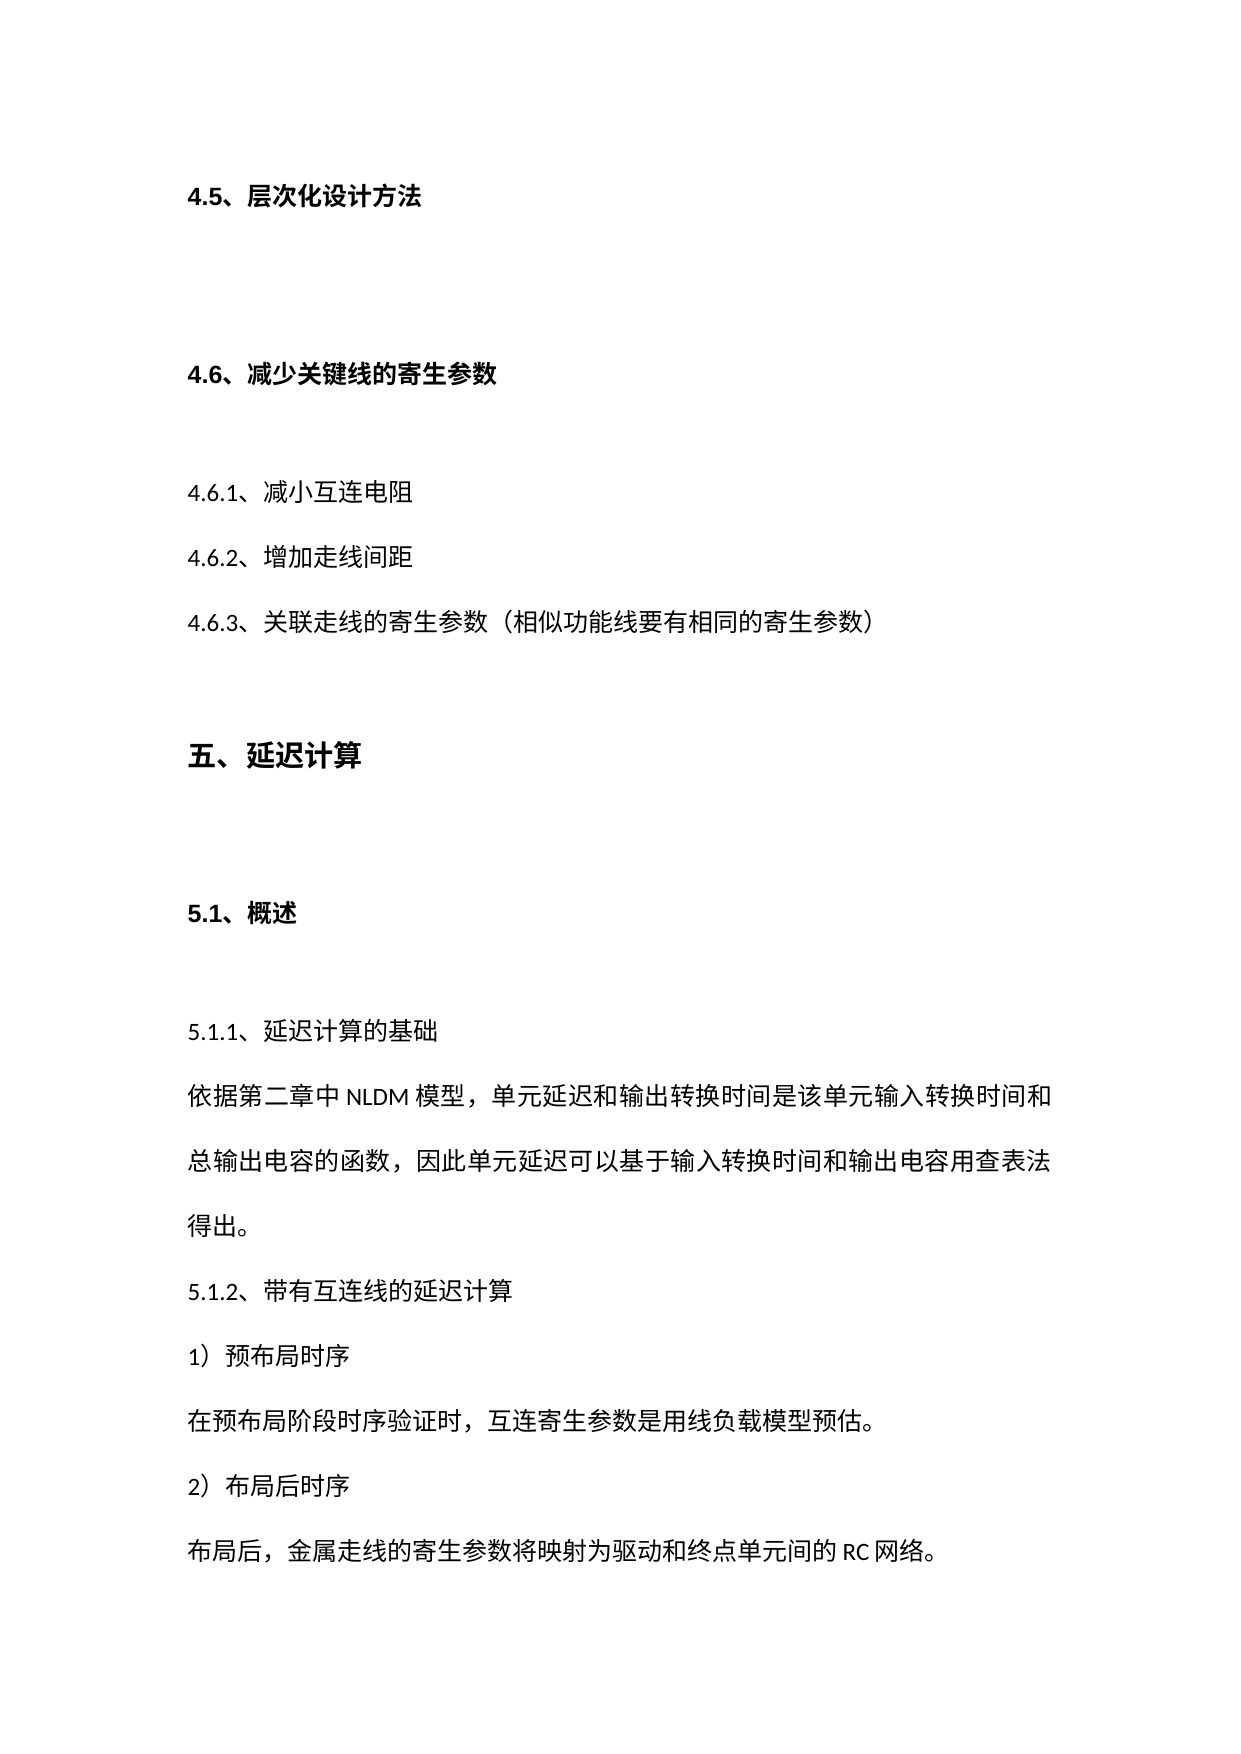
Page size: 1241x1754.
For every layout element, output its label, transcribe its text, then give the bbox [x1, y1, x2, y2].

list 依据第二章中NLDM模型，单元延迟和输出转换时间是该单元输入转换时间和总输出电容的函数，因此单元延迟可以基于输入转换时间和输出电容用查表法得出。 [187, 1062, 1053, 1257]
list 布局后，金属走线的寄生参数将映射为驱动和终点单元间的RC网络。 [187, 1517, 1053, 1582]
list 2）布局后时序 [187, 1452, 1053, 1517]
list 4.6.1、减小互连电阻 [187, 458, 1053, 523]
subtitle 4.5、层次化设计方法 [187, 162, 1053, 227]
subtitle 5.1、概述 [187, 879, 1053, 944]
list 5.1.2、带有互连线的延迟计算 [187, 1257, 1053, 1322]
list 4.6.2、增加走线间距 [187, 523, 1053, 588]
list 4.6.3、关联走线的寄生参数（相似功能线要有相同的寄生参数） [187, 588, 1053, 653]
subtitle 4.6、减少关键线的寄生参数 [187, 340, 1053, 405]
list 1）预布局时序 [187, 1322, 1053, 1387]
list 5.1.1、延迟计算的基础 [187, 997, 1053, 1062]
subtitle 五、延迟计算 [187, 721, 1053, 786]
list 在预布局阶段时序验证时，互连寄生参数是用线负载模型预估。 [187, 1387, 1053, 1452]
